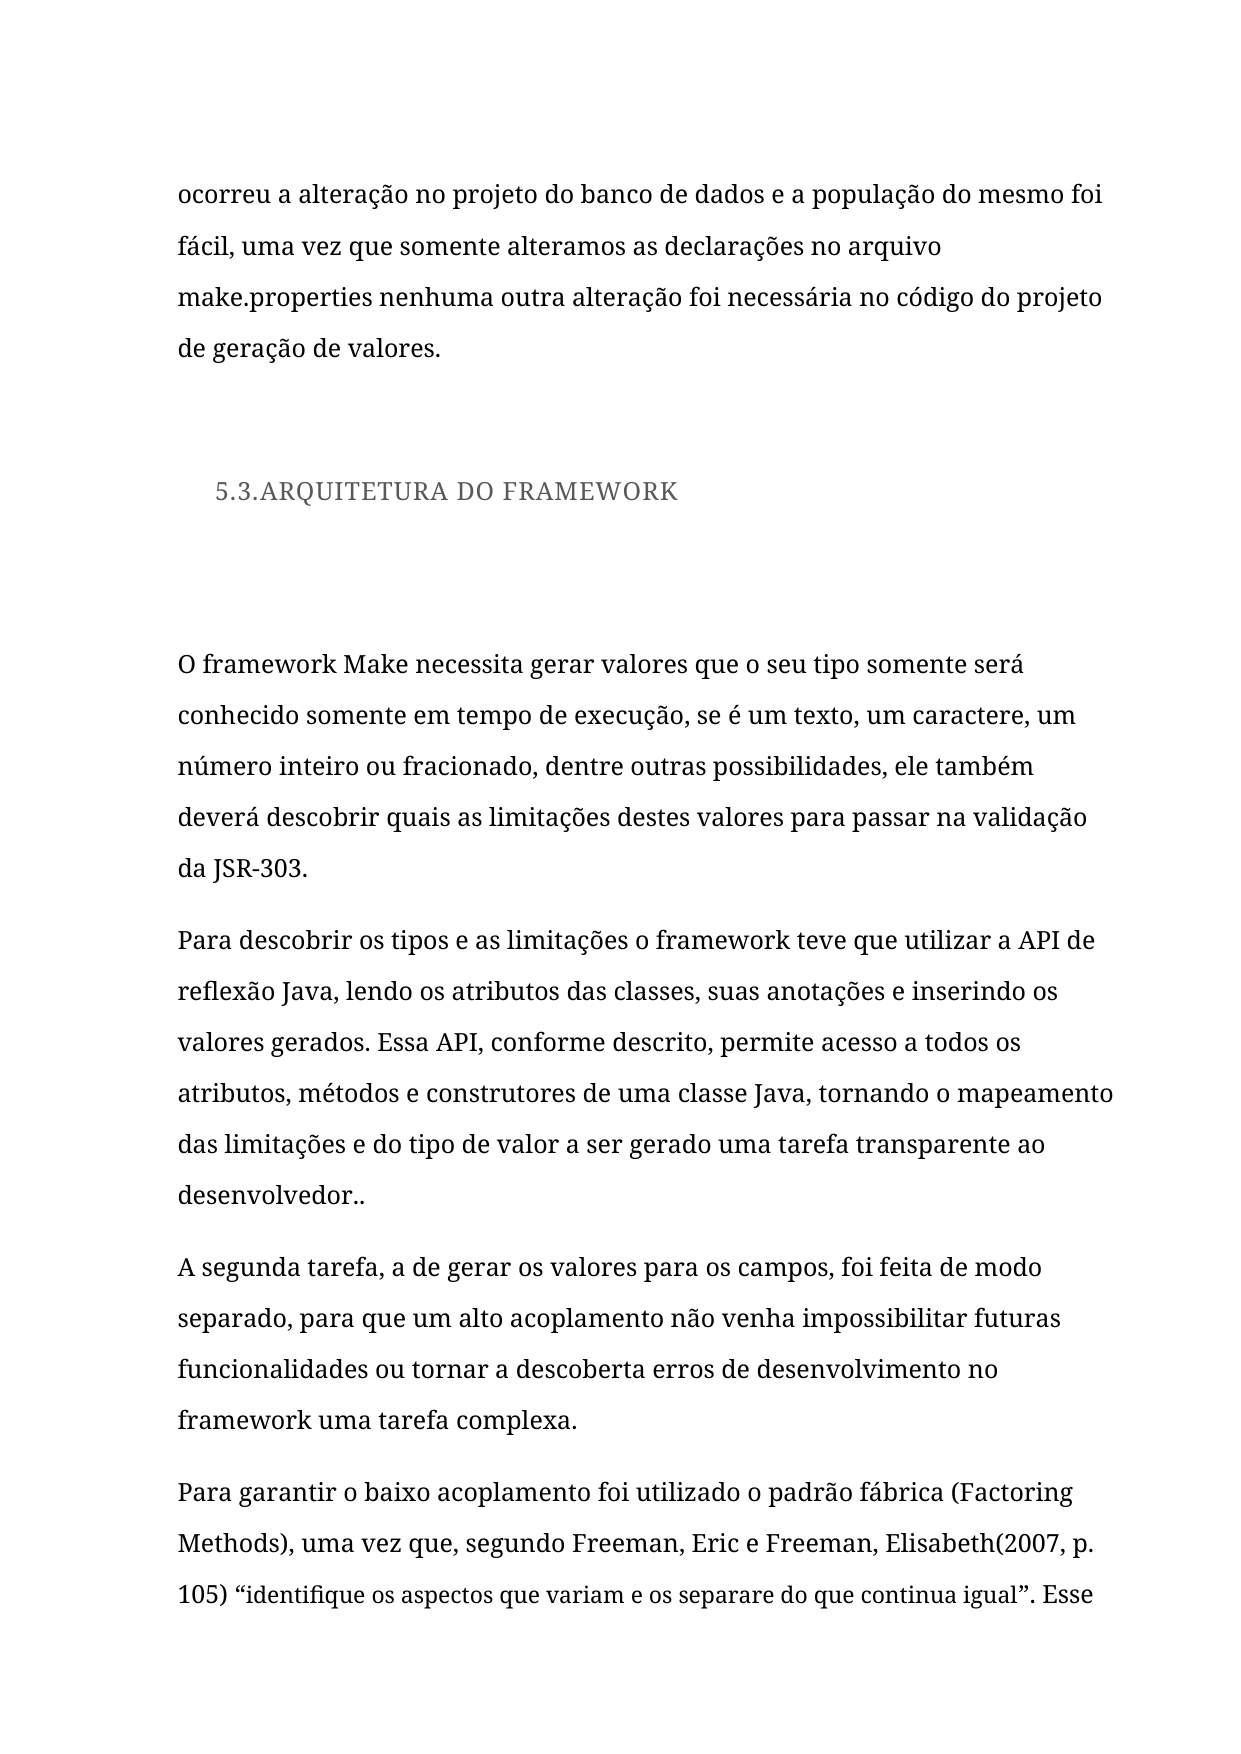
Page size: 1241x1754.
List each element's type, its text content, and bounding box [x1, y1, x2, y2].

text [177, 1474, 1122, 1611]
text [177, 177, 1122, 364]
text O framework Make necessita gerar valores que o seu tipo somente será conhecido somente em tempo de execução, se é um texto, um caractere, um número inteiro ou fracionado, dentre outras possibilidades, ele também deverá descobrir quais as limitações destes valores para passar na validação da JSR-303. [177, 646, 1122, 884]
subtitle Arquitetura do framework [215, 474, 1122, 508]
text A segunda tarefa, a de gerar os valores para os campos, foi feita de modo separado, para que um alto acoplamento não venha impossibilitar futuras funcionalidades ou tornar a descoberta erros de desenvolvimento no framework uma tarefa complexa. [177, 1249, 1122, 1437]
text Para descobrir os tipos e as limitações o framework teve que utilizar a API de reflexão Java, lendo os atributos das classes, suas anotações e inserindo os valores gerados. Essa API, conforme descrito, permite acesso a todos os atributos, métodos e construtores de uma classe Java, tornando o mapeamento das limitações e do tipo de valor a ser gerado uma tarefa transparente ao desenvolvedor.. [177, 922, 1122, 1212]
